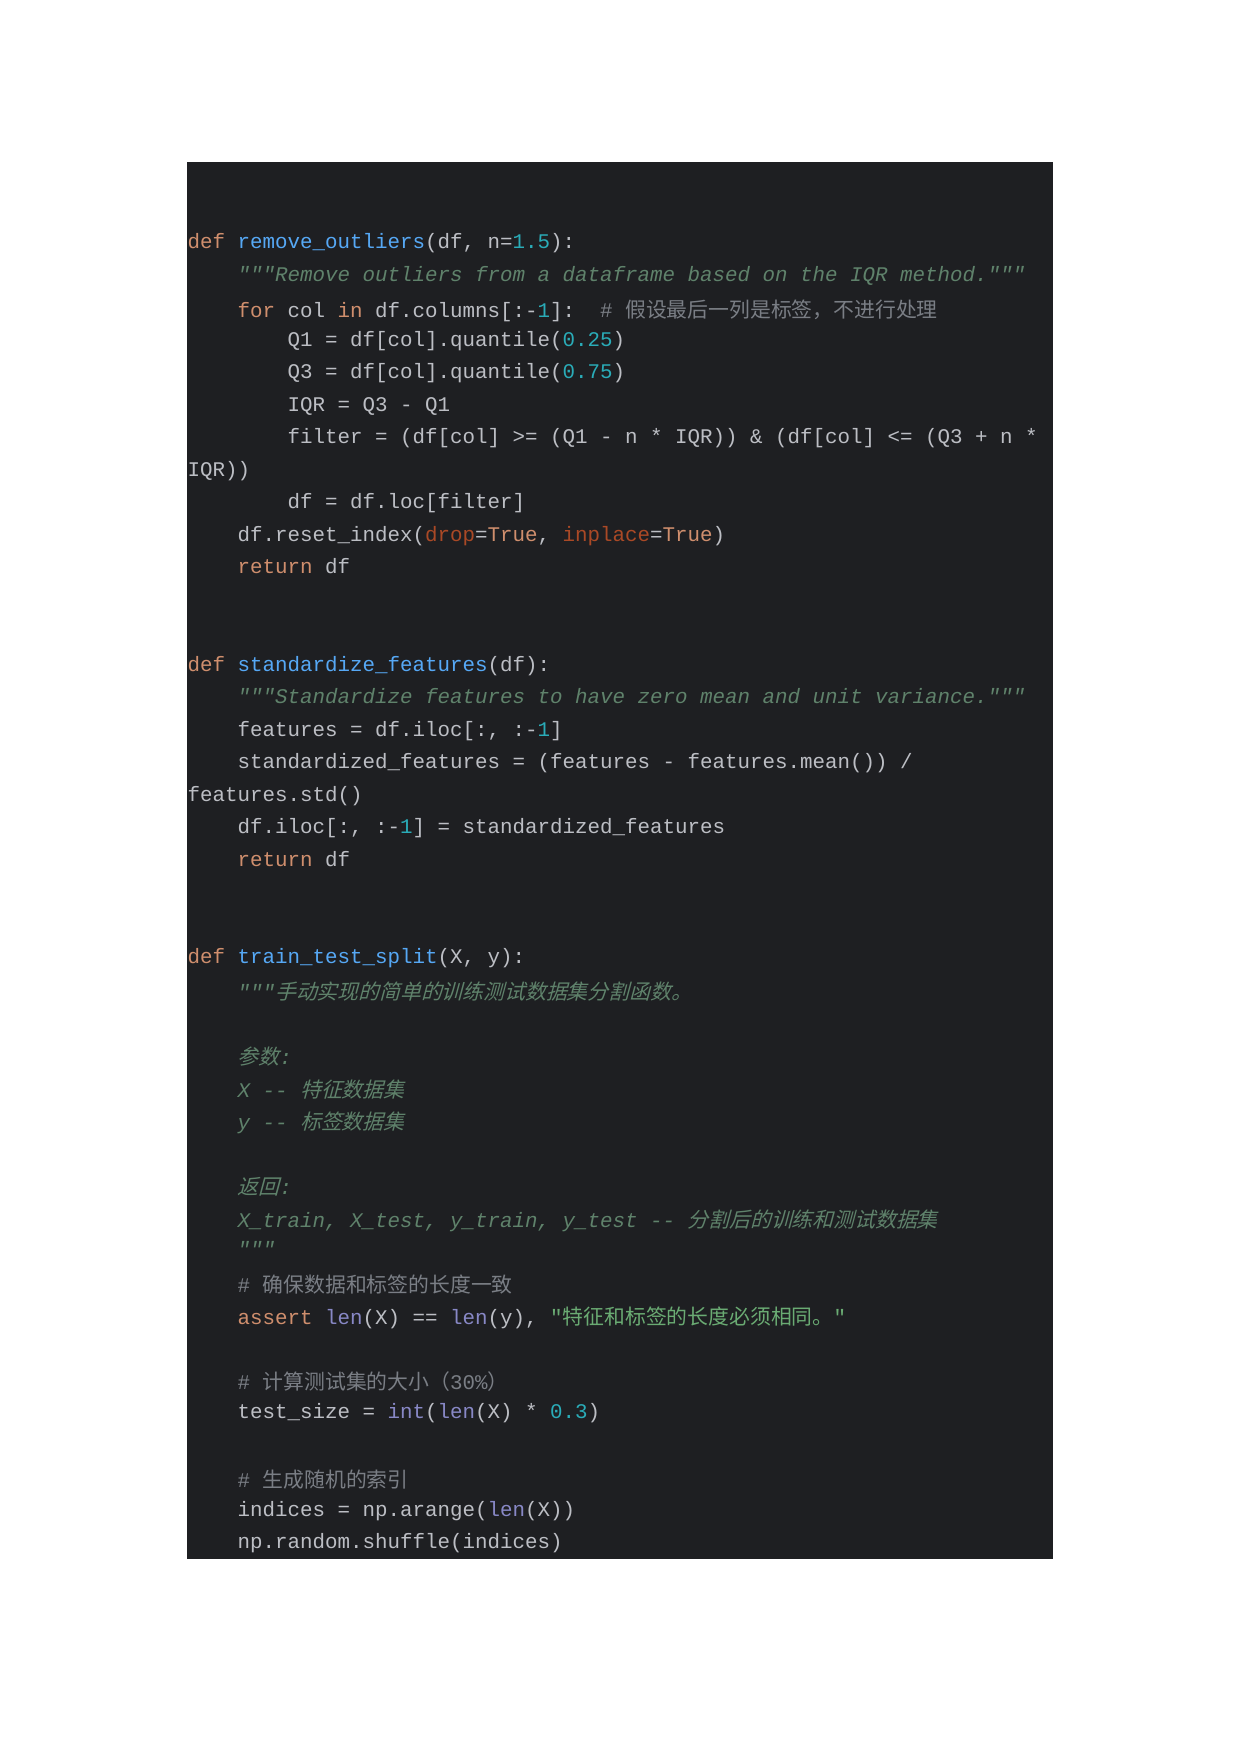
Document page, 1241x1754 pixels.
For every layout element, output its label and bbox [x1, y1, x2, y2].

text [187, 162, 1053, 1559]
